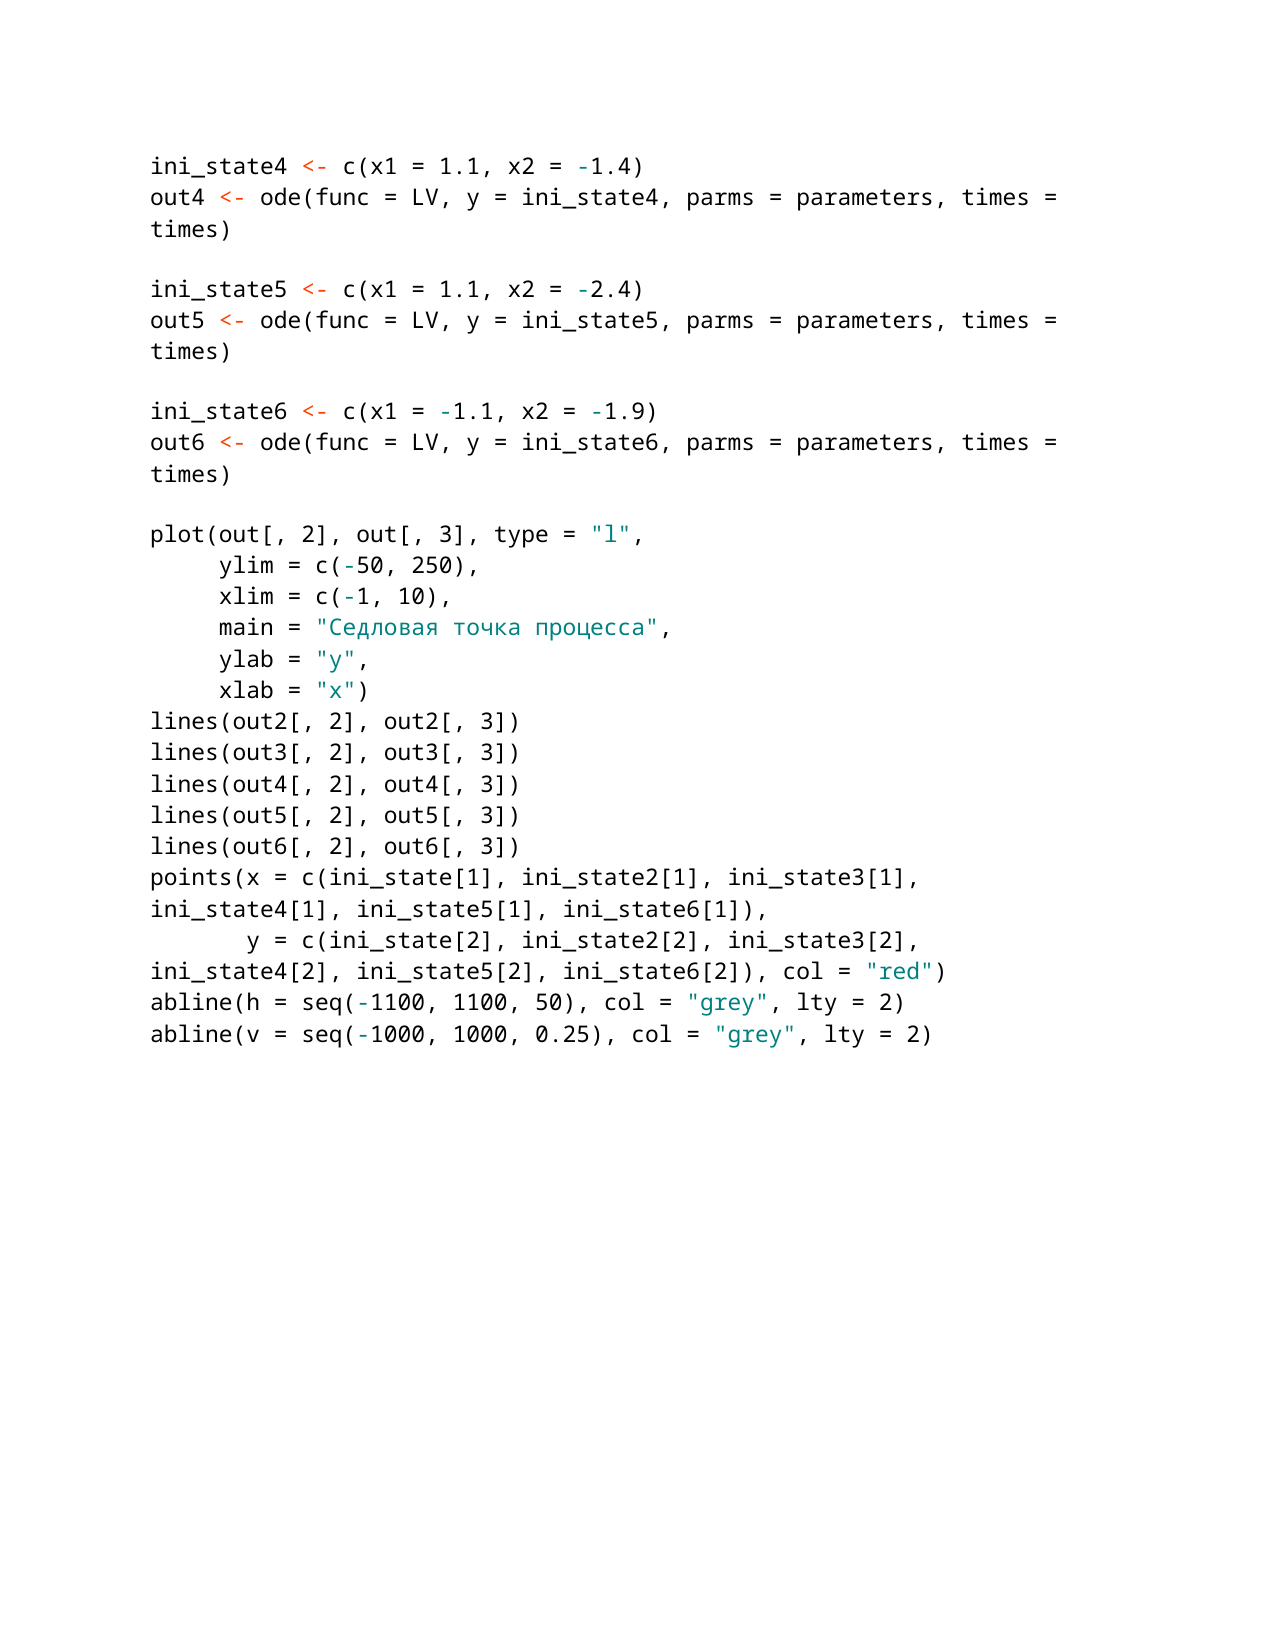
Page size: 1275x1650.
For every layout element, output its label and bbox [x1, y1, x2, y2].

text [150, 150, 1125, 1049]
